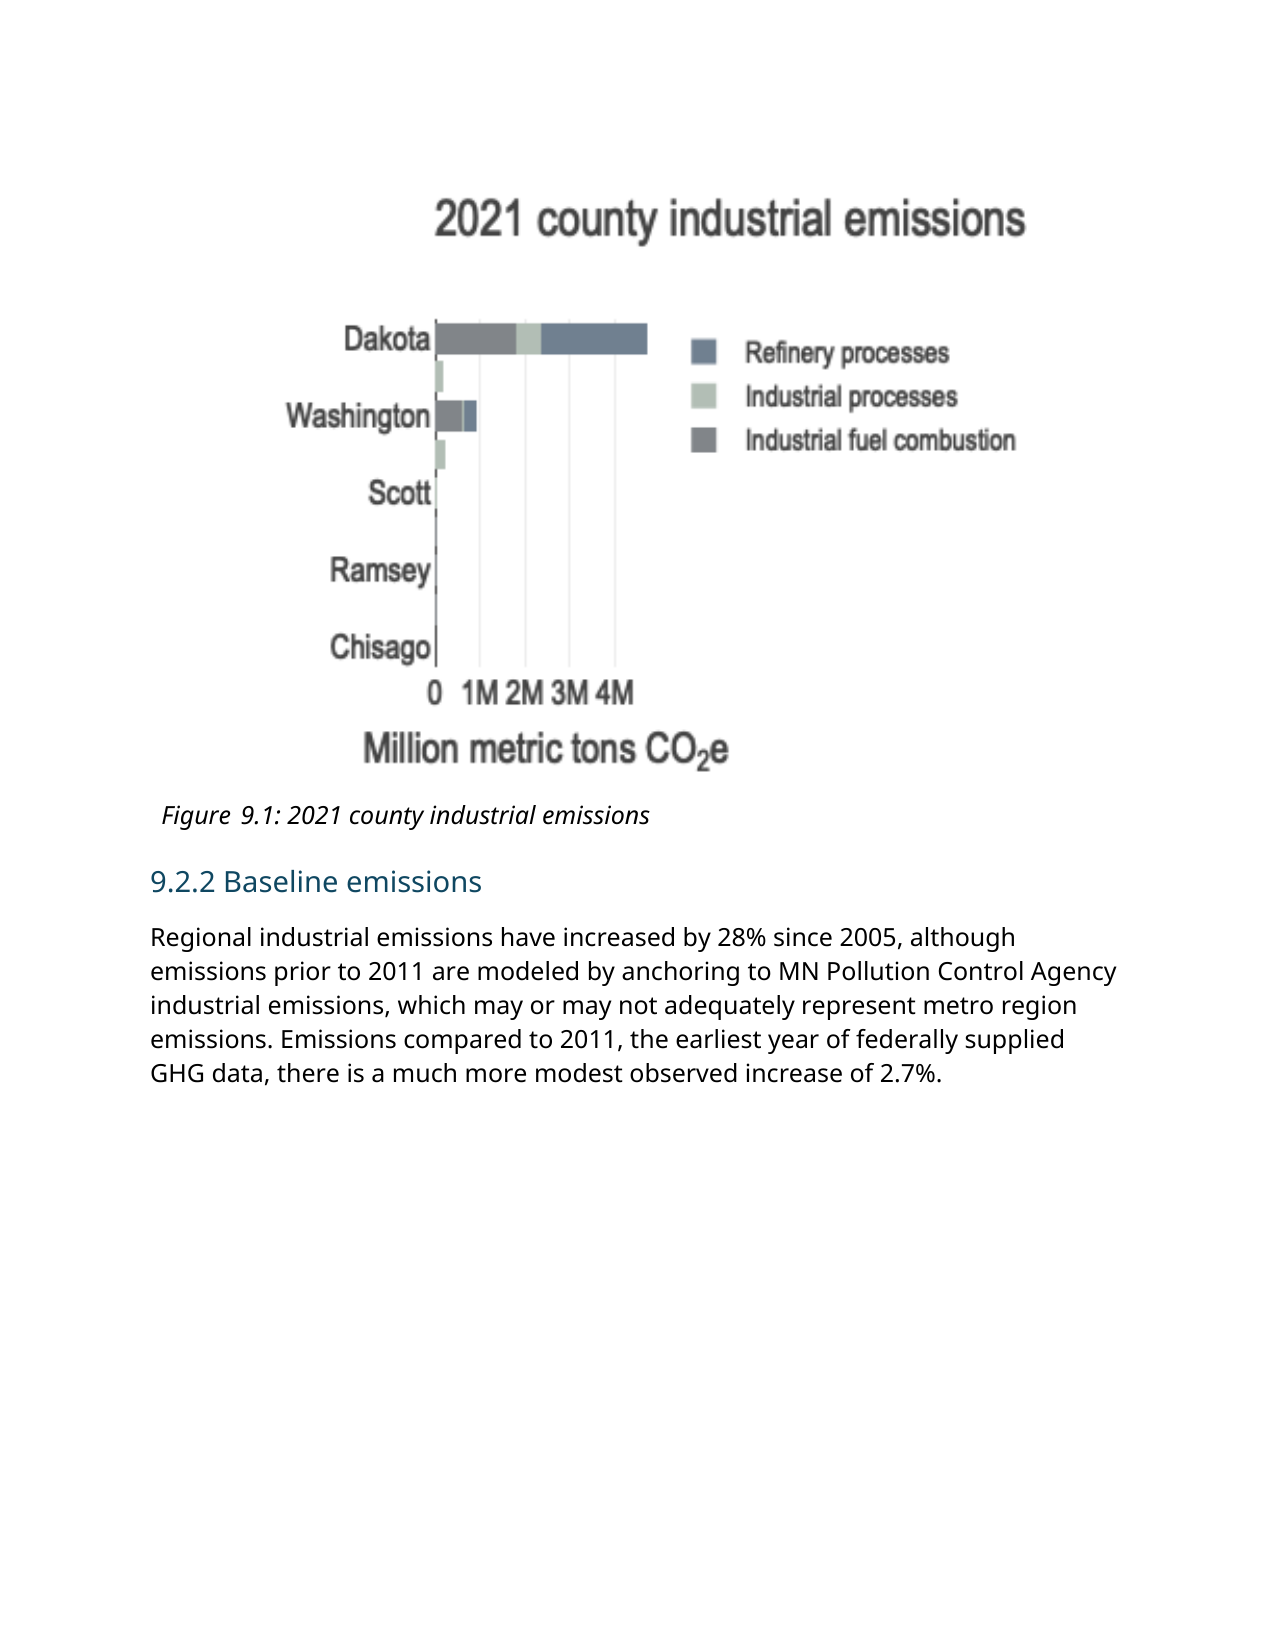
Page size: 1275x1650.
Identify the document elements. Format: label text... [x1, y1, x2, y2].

table_header Figure 9.1: 2021 county industrial emissions [150, 150, 1125, 844]
text Regional industrial emissions have increased by 28% since 2005, although emissions prior to 2011 are modeled by anchoring to MN Pollution Control Agency industrial emissions, which may or may not adequately represent metro region emissions. Emissions compared to 2011, the earliest year of federally supplied GHG data, there is a much more modest observed increase of 2.7%. [150, 920, 1125, 1090]
subtitle 9.2.2 Baseline emissions [150, 861, 1125, 901]
picture [221, 153, 1054, 778]
